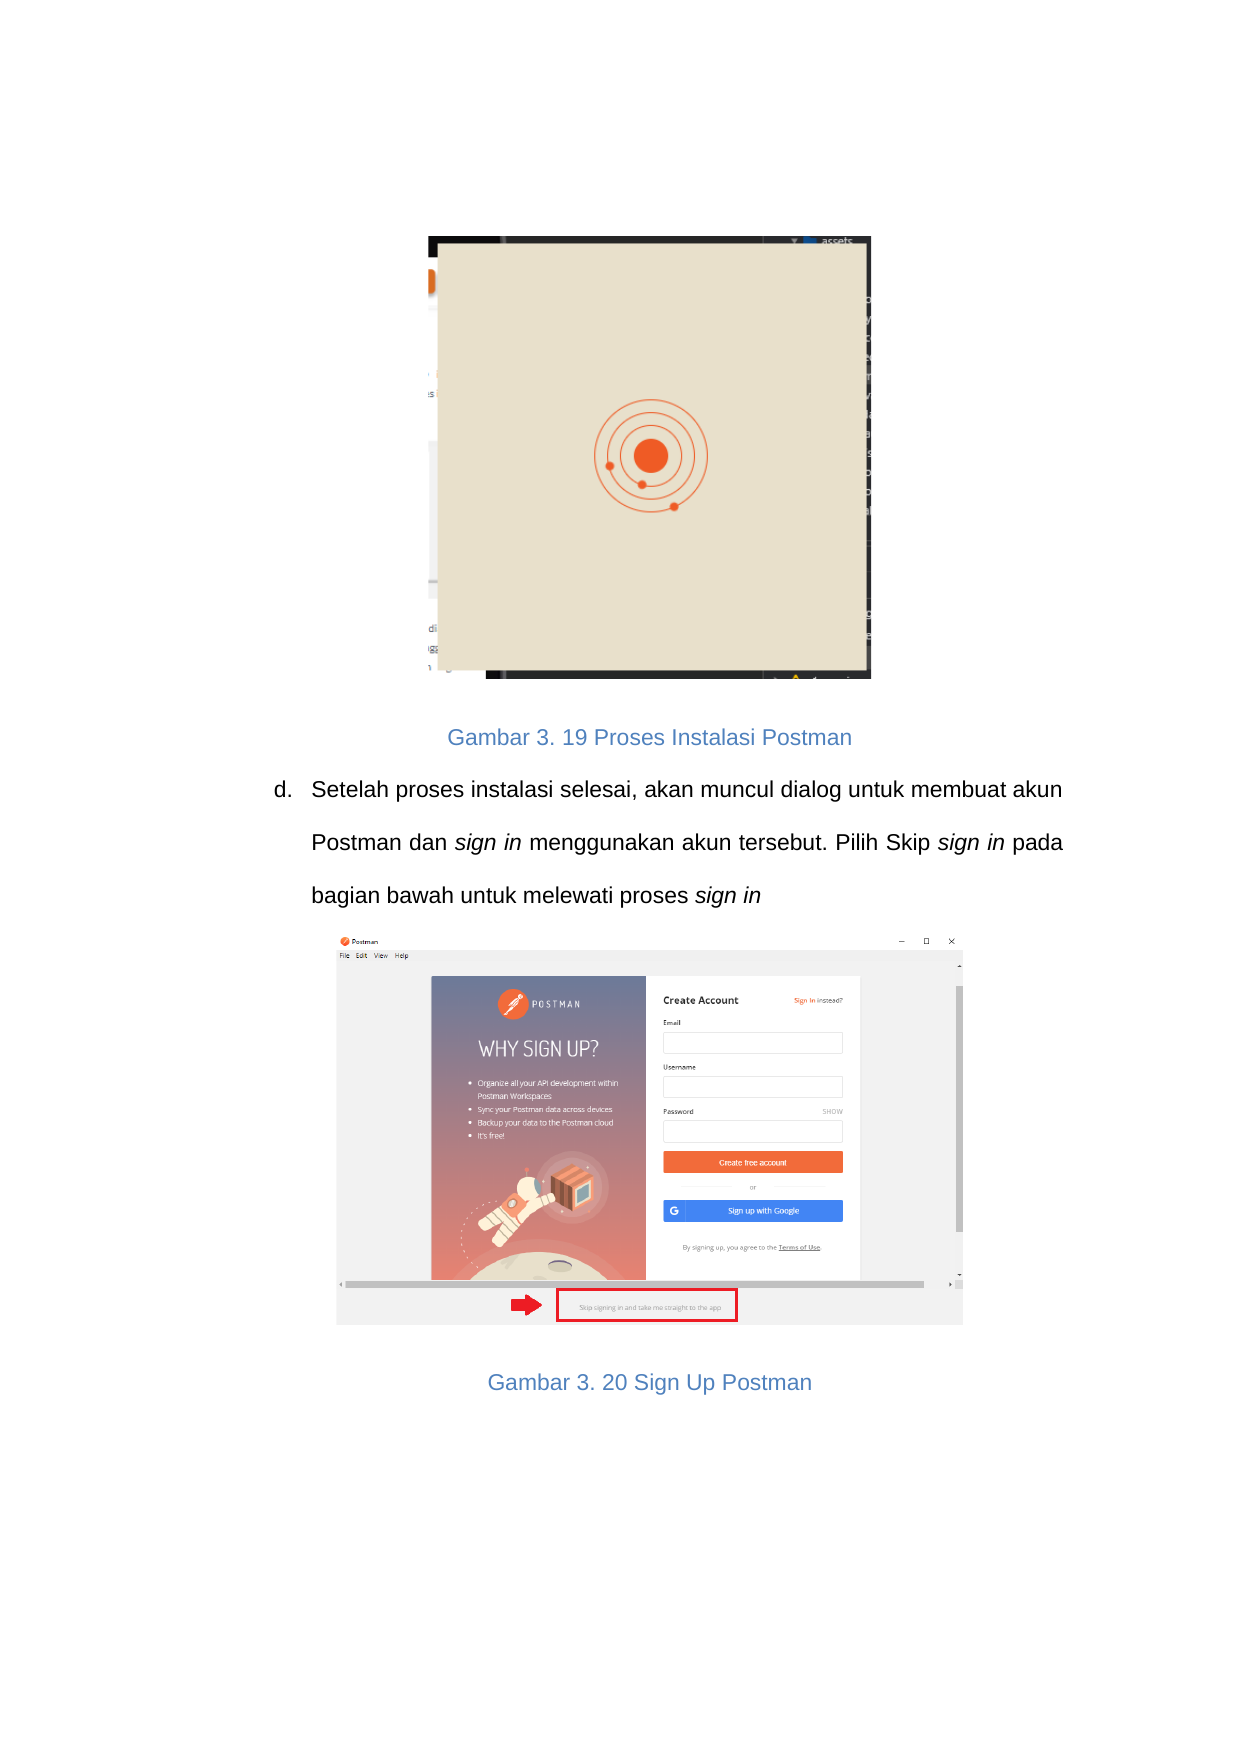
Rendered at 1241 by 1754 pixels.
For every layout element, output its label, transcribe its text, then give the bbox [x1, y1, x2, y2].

text Setelah proses instalasi selesai, akan muncul dialog untuk membuat akun Postman dan sign in menggunakan akun tersebut. Pilih Skip sign in pada bagian bawah untuk melewati proses sign in [274, 776, 1063, 908]
text Gambar 3. 20 Sign Up Postman [236, 1369, 1063, 1396]
picture [428, 236, 872, 679]
picture [336, 934, 963, 1325]
text Gambar 3. 19 Proses Instalasi Postman [236, 724, 1063, 750]
